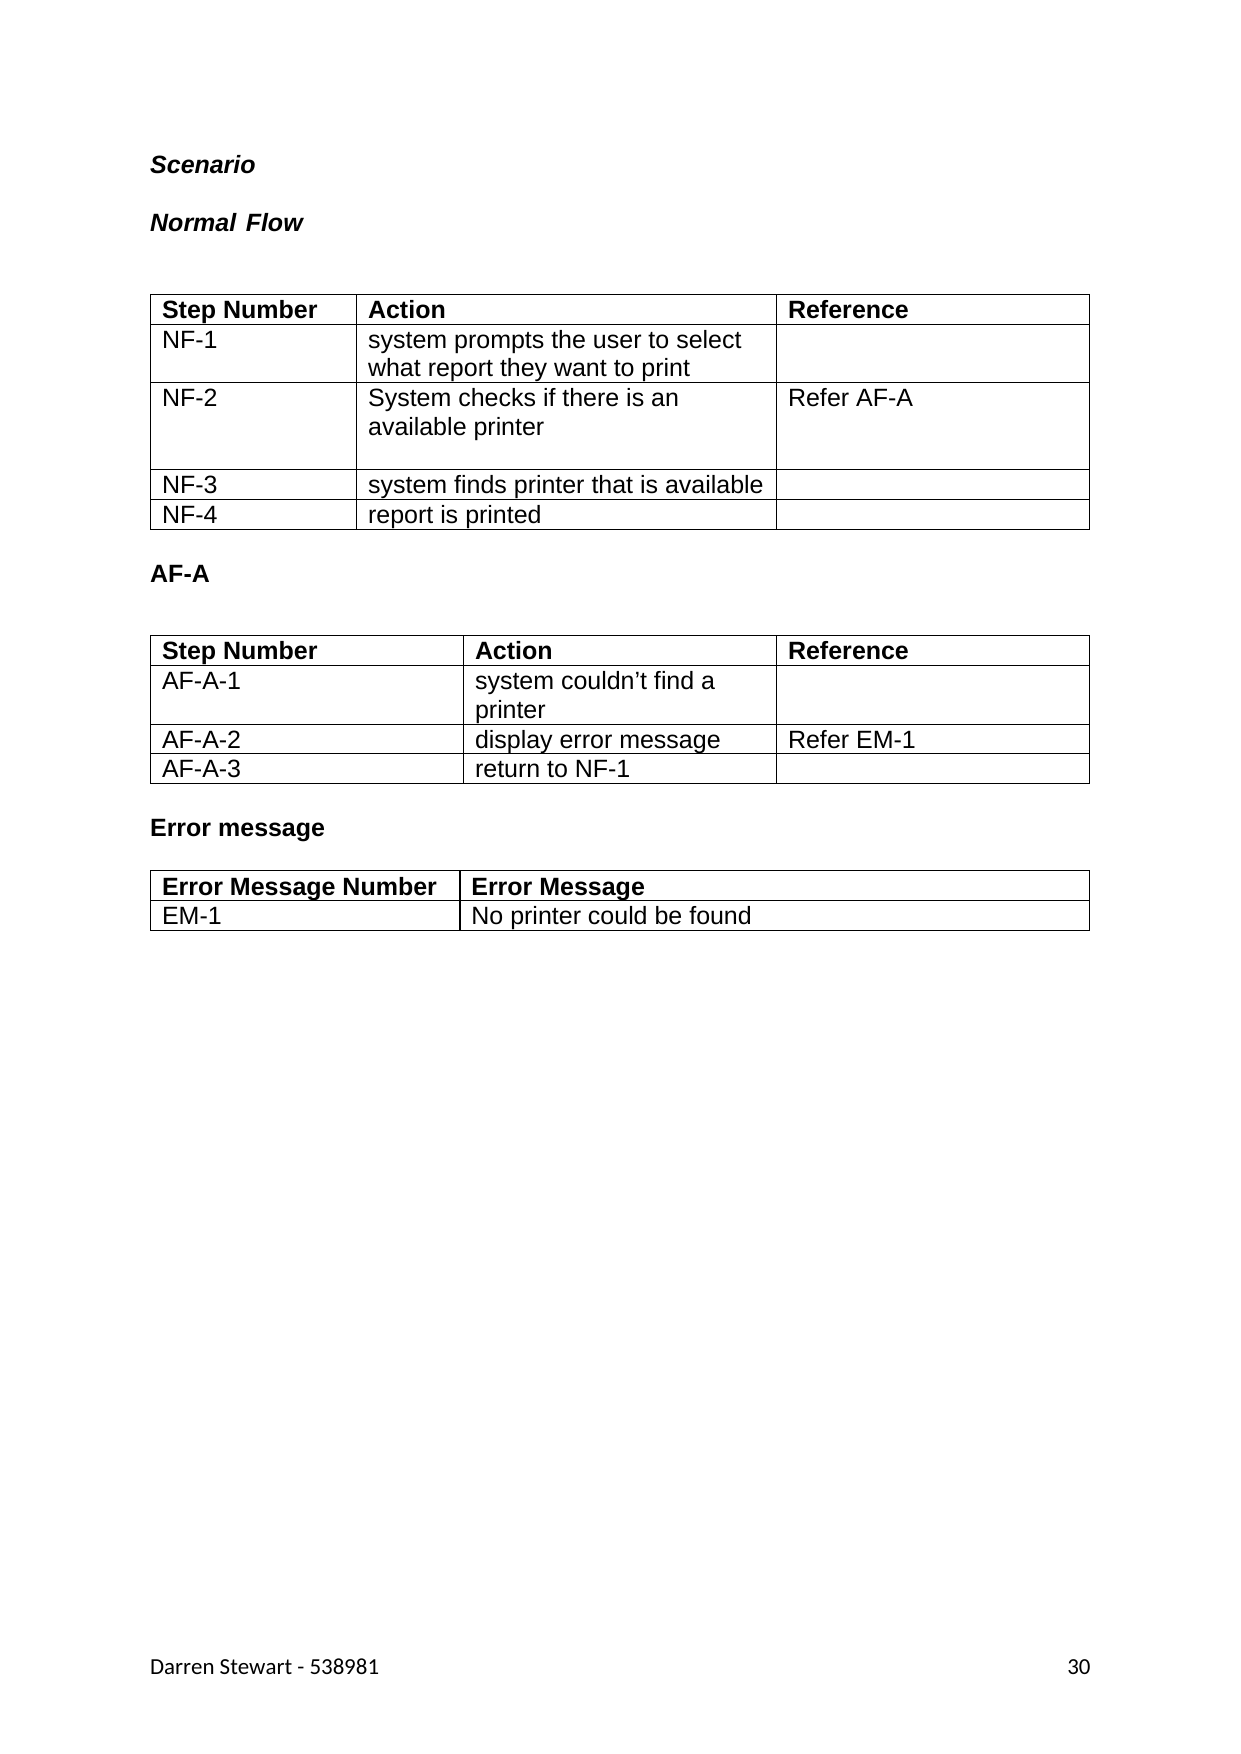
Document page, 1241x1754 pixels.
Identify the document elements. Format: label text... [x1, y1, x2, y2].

table_cell No printer could be found [461, 901, 1089, 930]
table_cell system prompts the user to select what report they want to print [357, 325, 776, 382]
table_cell AF-A-3 [151, 754, 463, 783]
table_cell AF-A-2 [151, 725, 463, 753]
table_header Step Number [151, 295, 356, 323]
table_header Action [357, 295, 776, 323]
table_cell NF-2 [151, 383, 356, 469]
table_cell [777, 754, 1089, 783]
text Normal Flow [150, 207, 1090, 236]
table_cell system finds printer that is available [357, 470, 776, 499]
table_cell [777, 666, 1089, 723]
text Error message [150, 813, 1090, 842]
table_cell NF-4 [151, 500, 356, 529]
table_cell display error message [464, 725, 776, 753]
table_cell report is printed [357, 500, 776, 529]
table_header Step Number [151, 636, 463, 665]
table_header Reference [777, 295, 1089, 323]
text Scenario [150, 150, 1090, 179]
table_header Reference [777, 636, 1089, 665]
table_header Error Message [461, 871, 1089, 900]
table_cell [777, 500, 1089, 529]
table_cell NF-1 [151, 325, 356, 382]
table_cell NF-3 [151, 470, 356, 499]
table_header Error Message Number [151, 871, 459, 900]
table_cell return to NF-1 [464, 754, 776, 783]
table_cell [777, 325, 1089, 382]
table_cell [777, 470, 1089, 499]
table_cell system couldn’t find a printer [464, 666, 776, 723]
table_cell AF-A-1 [151, 666, 463, 723]
table_cell Refer EM-1 [777, 725, 1089, 753]
table_cell System checks if there is an available printer [357, 383, 776, 469]
table_cell EM-1 [151, 901, 459, 930]
table_cell Refer AF-A [777, 383, 1089, 469]
table_header Action [464, 636, 776, 665]
text AF-A [150, 559, 1090, 587]
